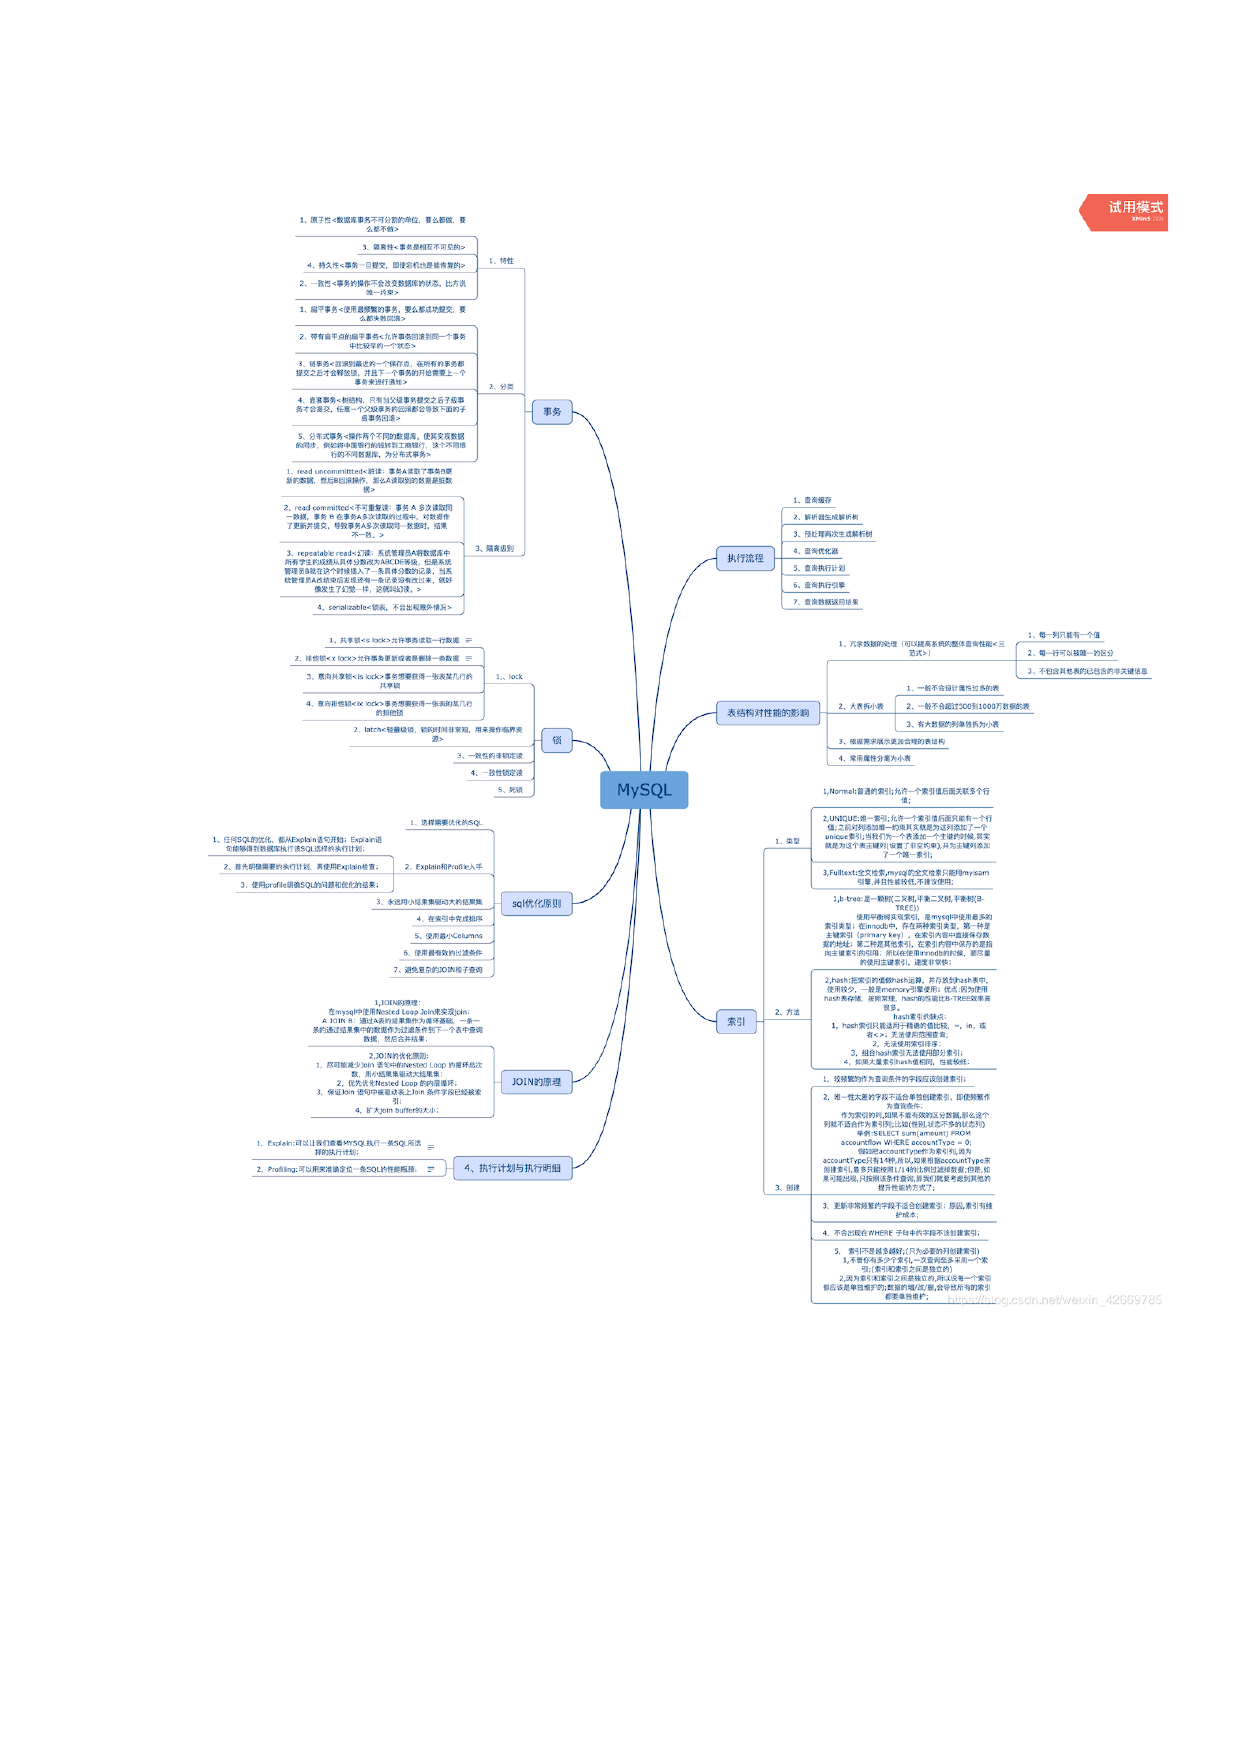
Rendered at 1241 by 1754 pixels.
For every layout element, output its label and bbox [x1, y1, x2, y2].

picture [187, 194, 1169, 1314]
